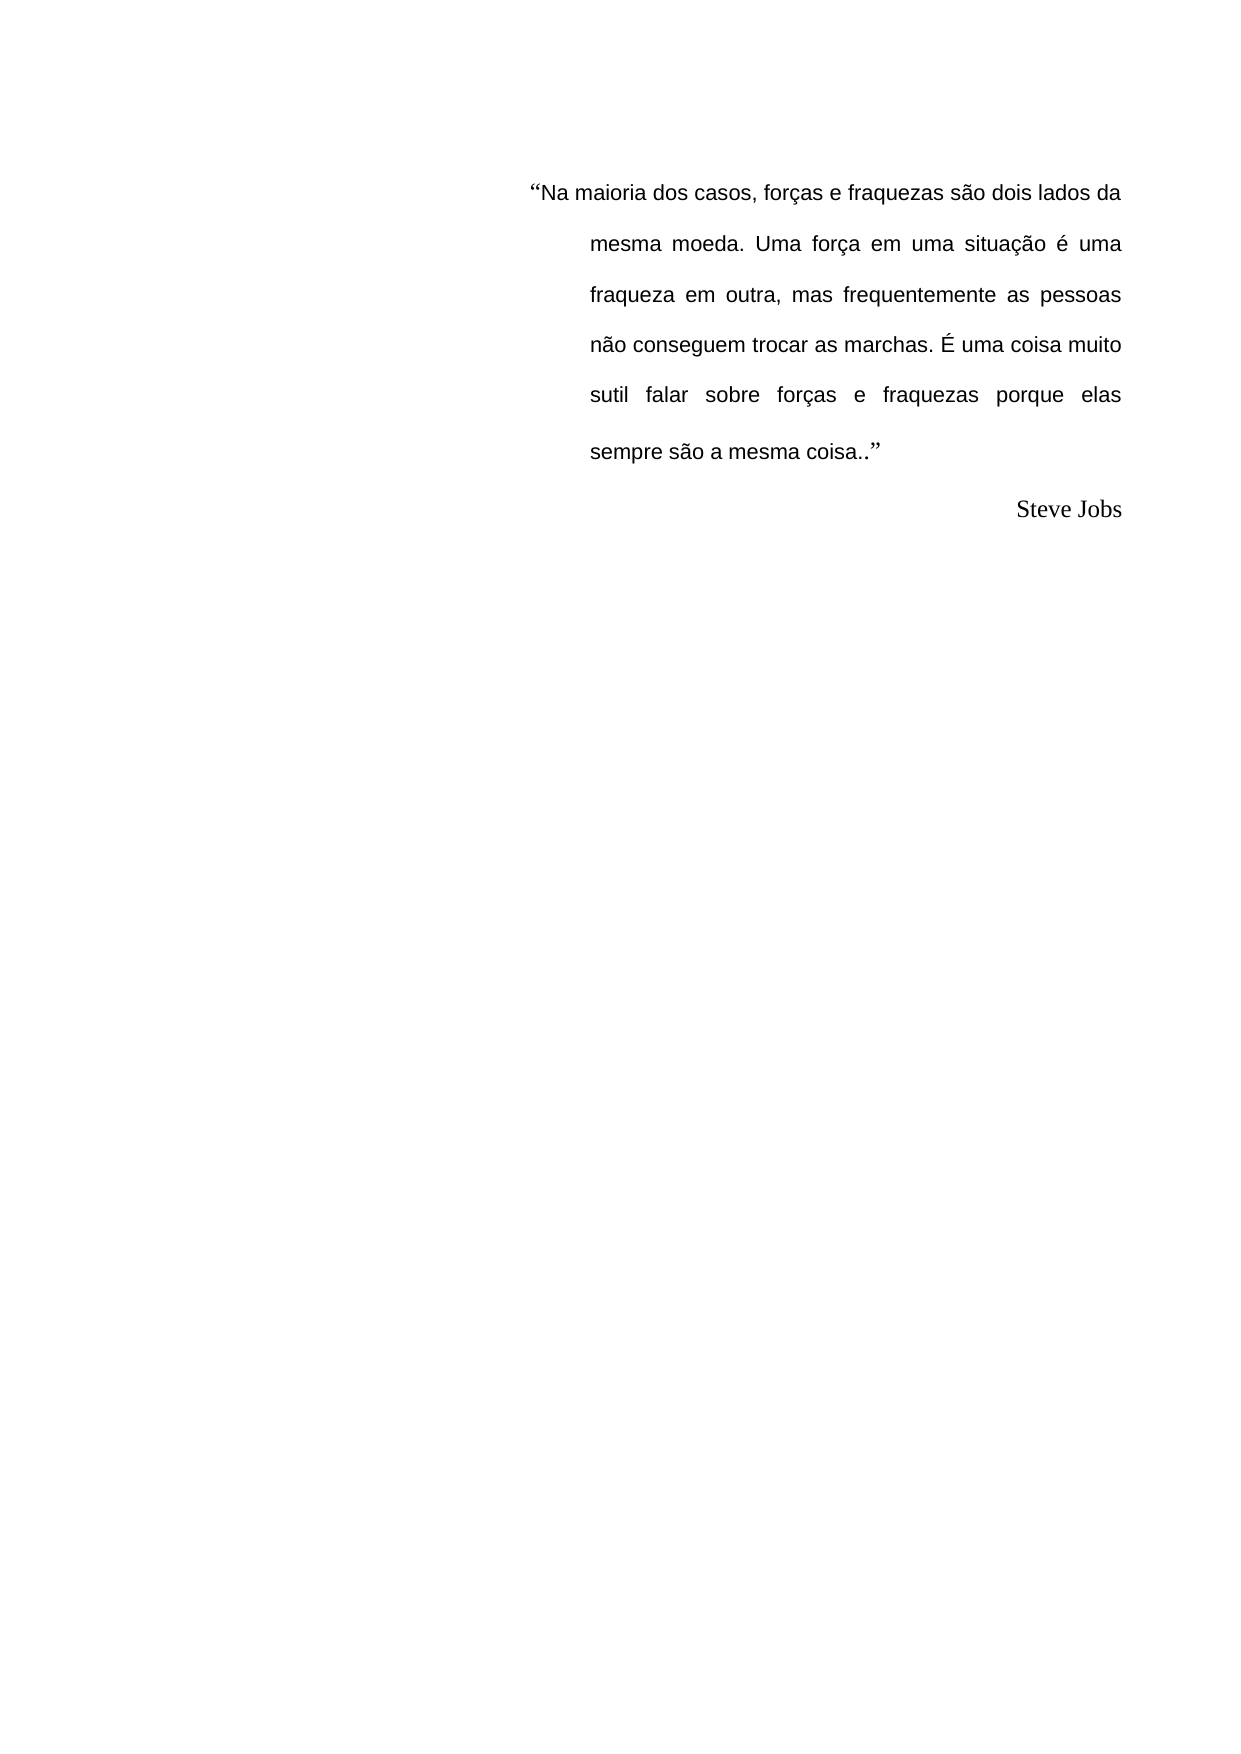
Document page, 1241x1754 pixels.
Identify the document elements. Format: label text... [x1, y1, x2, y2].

text “Na maioria dos casos, forças e fraquezas são dois lados da mesma moeda. Uma força em uma situação é uma fraqueza em outra, mas frequentemente as pessoas não conseguem trocar as marchas. É uma coisa muito sutil falar sobre forças e fraquezas porque elas sempre são a mesma coisa..” [529, 177, 1122, 465]
text Steve Jobs [471, 494, 1122, 523]
